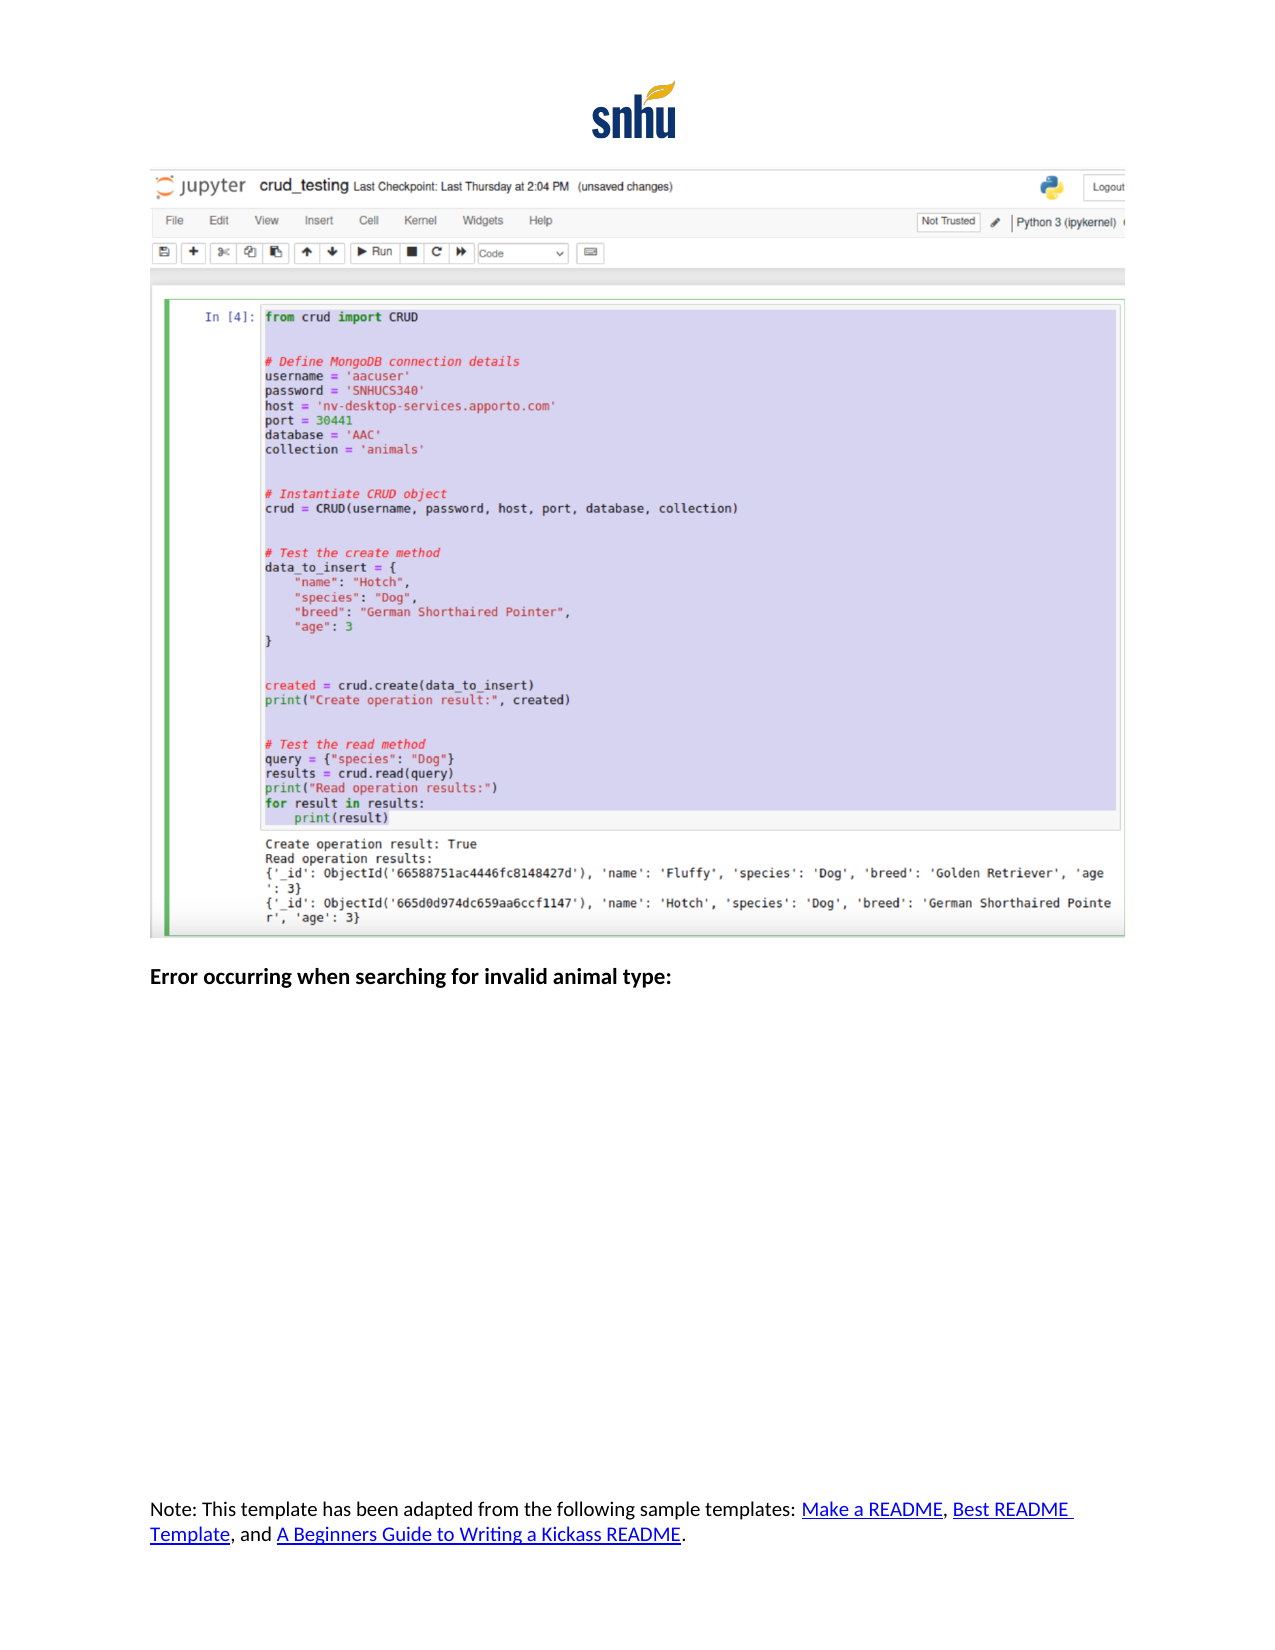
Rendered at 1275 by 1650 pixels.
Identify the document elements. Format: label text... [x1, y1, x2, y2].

picture [150, 167, 1125, 938]
picture [573, 75, 702, 147]
subtitle Error occurring when searching for invalid animal type: [150, 962, 1125, 991]
